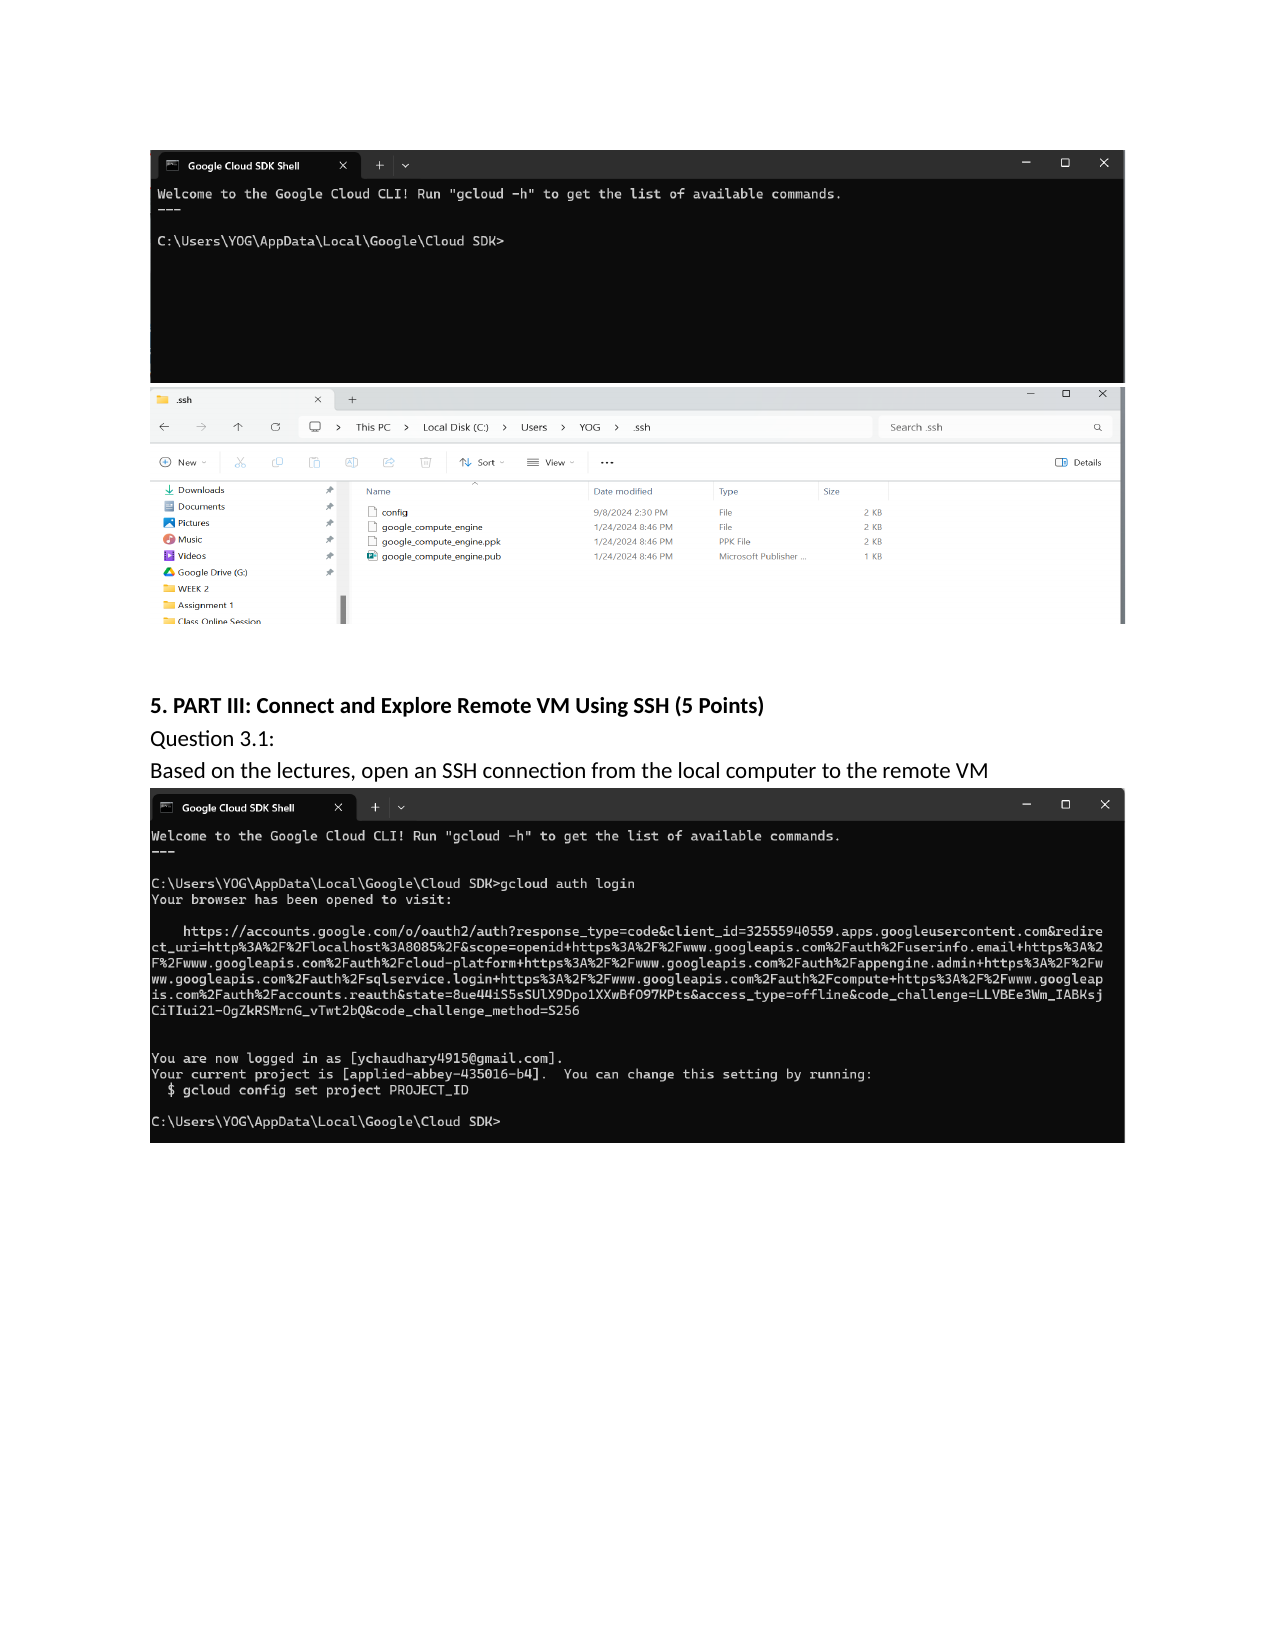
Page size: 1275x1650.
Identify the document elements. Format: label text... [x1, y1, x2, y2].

picture [150, 150, 1125, 383]
text Based on the lectures, open an SSH connection from the local computer to the remote VM [150, 756, 1125, 784]
picture [150, 387, 1125, 624]
text 5. PART III: Connect and Explore Remote VM Using SSH (5 Points) [150, 692, 1125, 720]
text Question 3.1: [150, 724, 1125, 752]
picture [150, 788, 1125, 1143]
